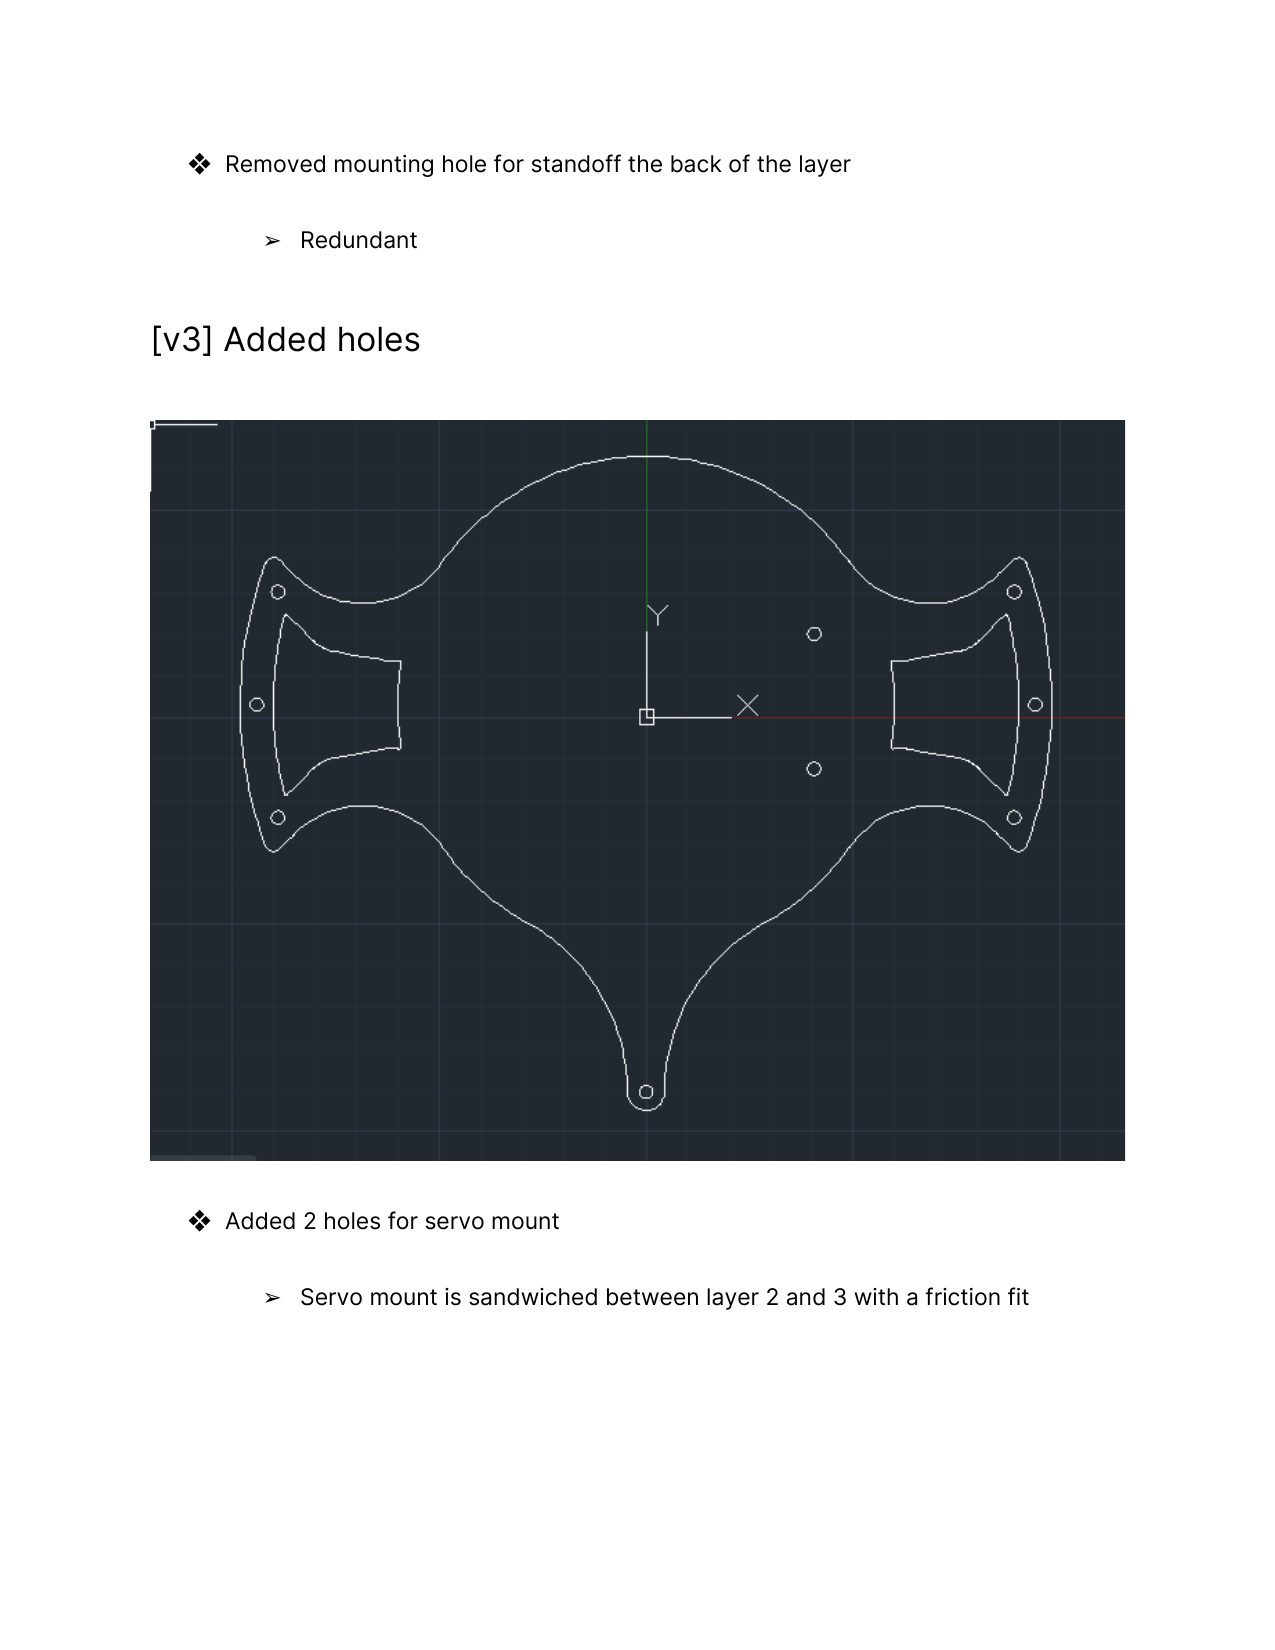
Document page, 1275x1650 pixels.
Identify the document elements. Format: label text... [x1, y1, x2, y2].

list Added 2 holes for servo mount [187, 1207, 1125, 1235]
subtitle [v3] Added holes [150, 319, 1125, 359]
list Redundant [262, 226, 1125, 254]
picture [150, 420, 1125, 1161]
list Removed mounting hole for standoff the back of the layer [187, 150, 1125, 178]
list Servo mount is sandwiched between layer 2 and 3 with a friction fit [262, 1284, 1125, 1311]
